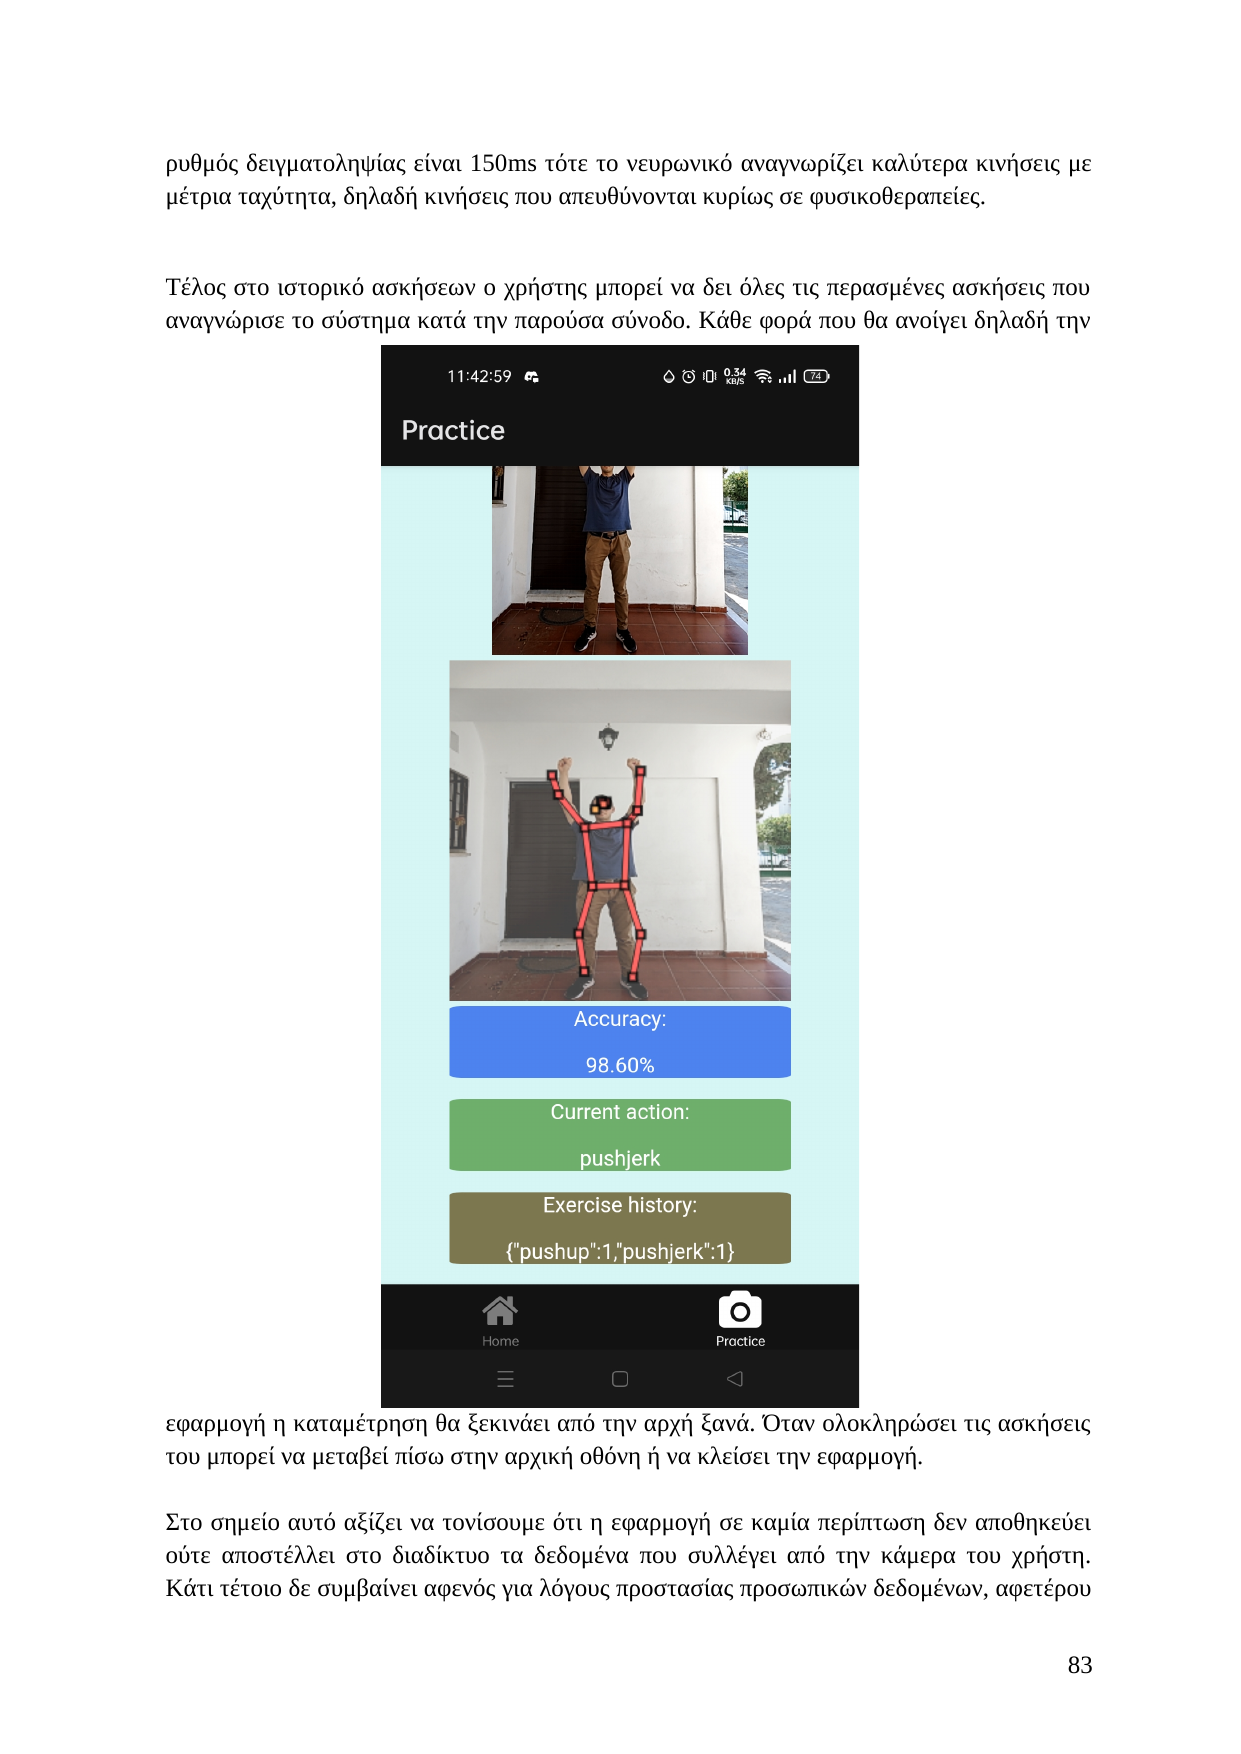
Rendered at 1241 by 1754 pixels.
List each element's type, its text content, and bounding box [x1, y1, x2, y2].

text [165, 1507, 1092, 1602]
picture [381, 345, 860, 1408]
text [165, 148, 1092, 209]
